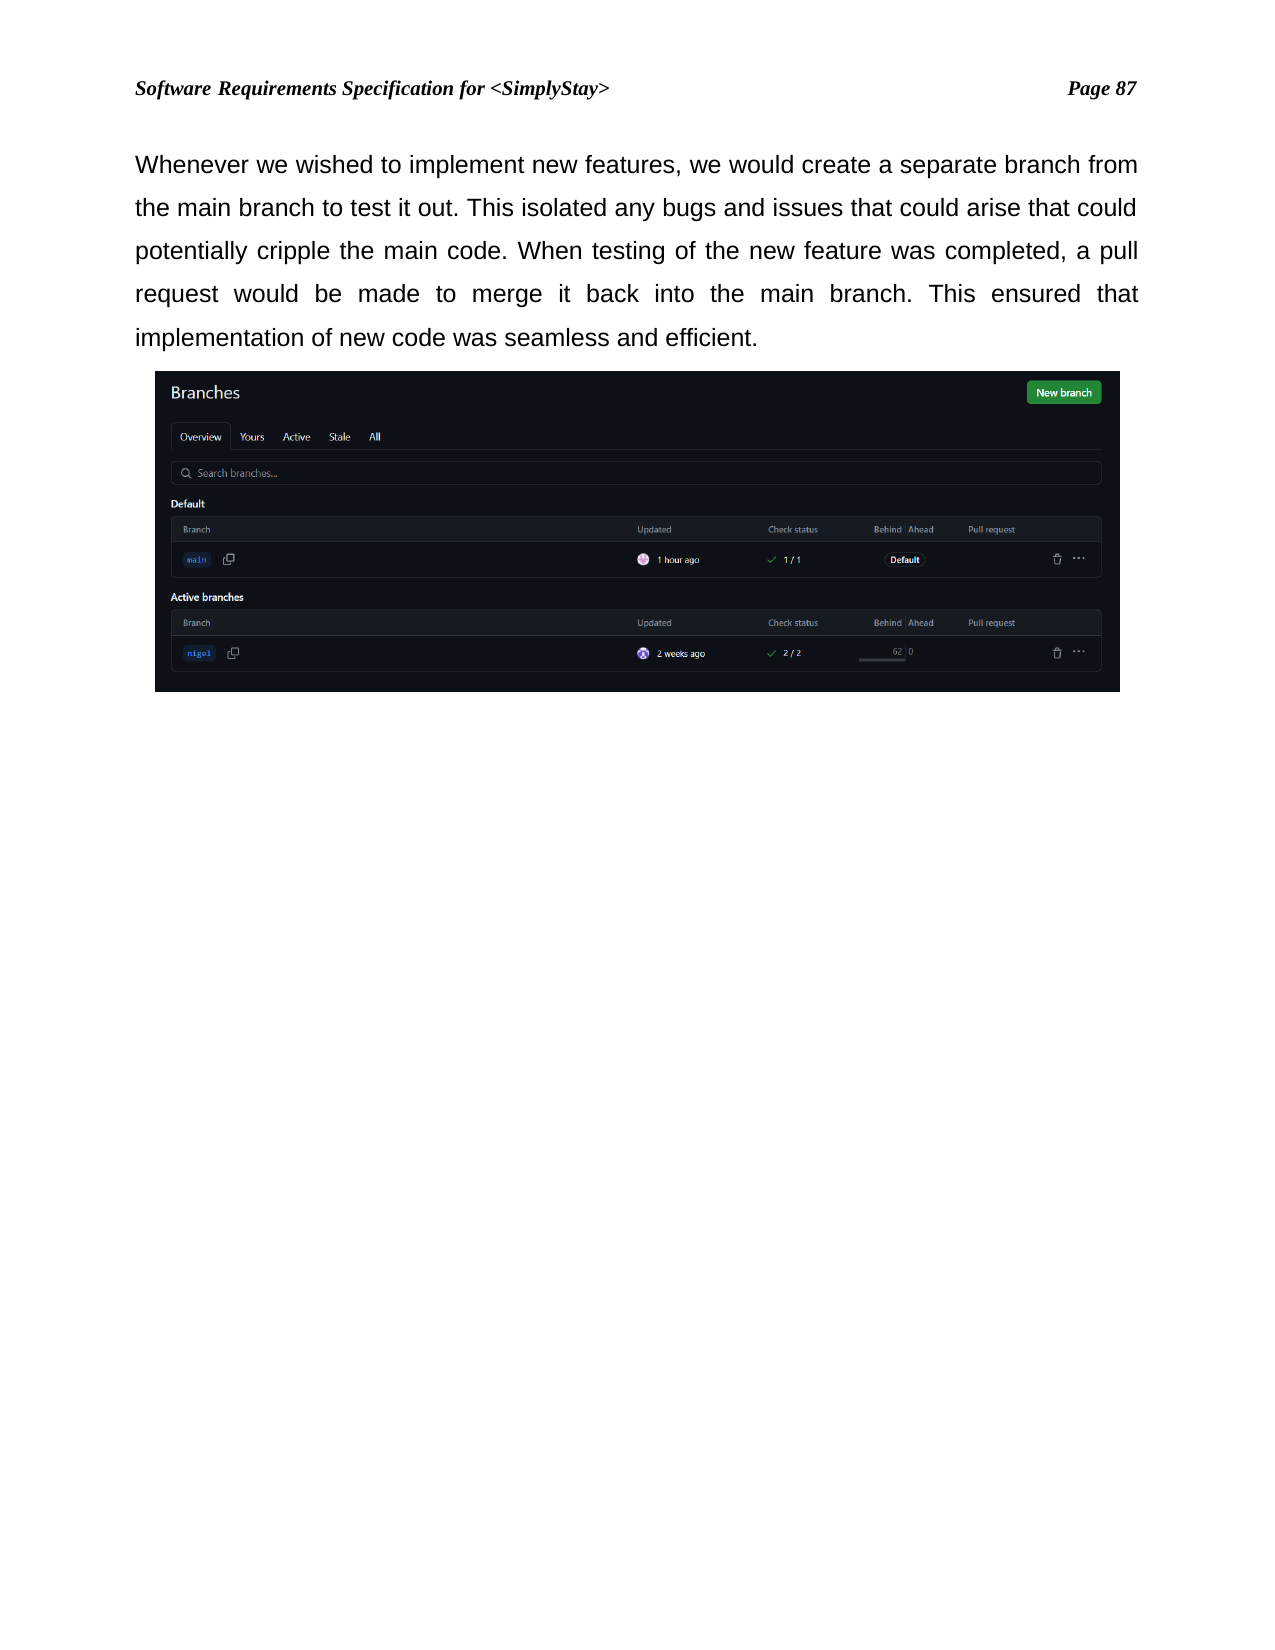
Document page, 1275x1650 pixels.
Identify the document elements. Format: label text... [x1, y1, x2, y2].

text Whenever we wished to implement new features, we would create a separate branch from the main branch to test it out. This isolated any bugs and issues that could arise that could potentially cripple the main code. When testing of the new feature was completed, a pull request would be made to merge it back into the main branch. This ensured that implementation of new code was seamless and efficient. [135, 150, 1140, 351]
picture [155, 371, 1120, 692]
